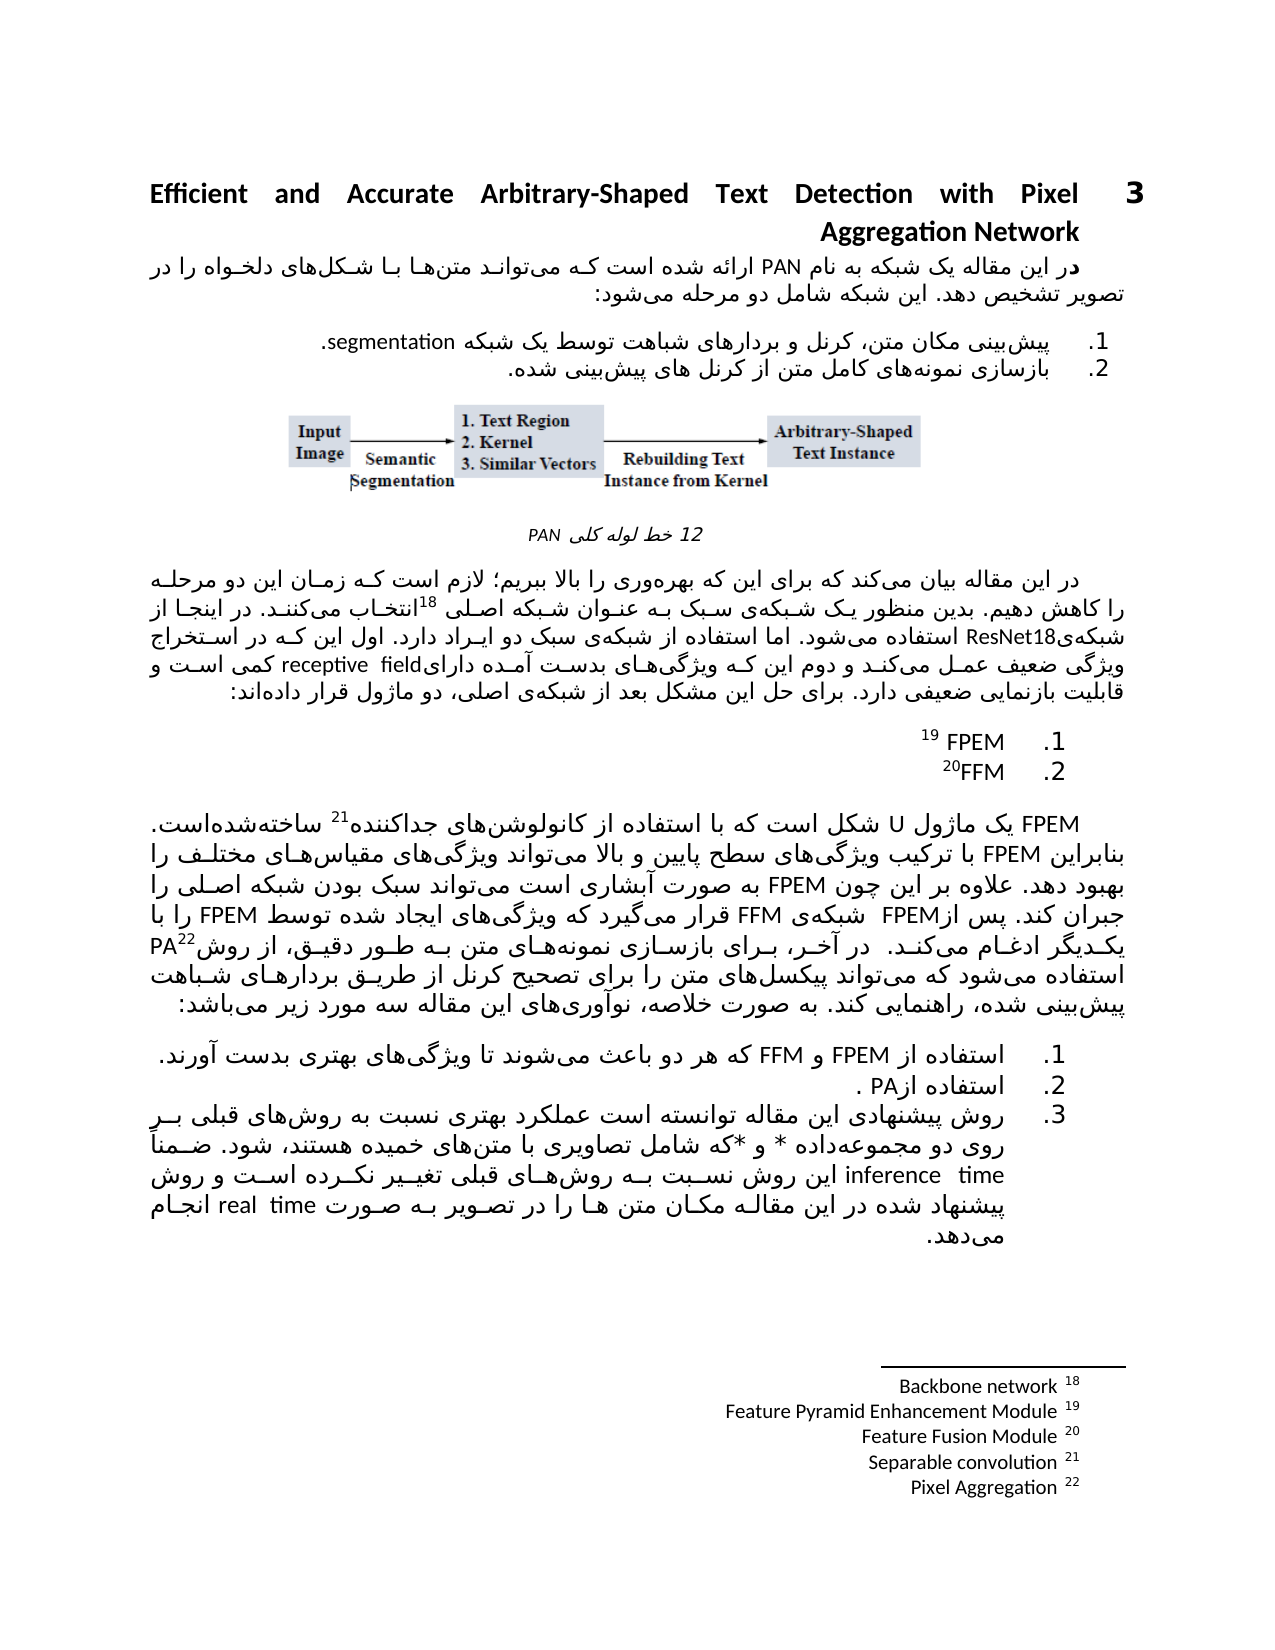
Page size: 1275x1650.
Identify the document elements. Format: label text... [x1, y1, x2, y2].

subtitle Efficient and Accurate Arbitrary-Shaped Text Detection with Pixel Aggregation Network [150, 175, 1125, 249]
text در این مقاله یک شبکه به نام PAN ارائه شده است که می‌تواند متن‌ها با شکل‌های دلخواه را در تصویر تشخیص دهد. این شبکه شامل دو مرحله می‌شود: [150, 252, 1125, 307]
list استفاده ازPA . [150, 1070, 1042, 1101]
text در این مقاله بیان می‌کند که برای این که بهره‌وری را بالا ببریم؛ لازم است که زمان این دو مرحله را کاهش دهیم. بدین منظور یک شبکه‌ی سبک به عنوان شبکه اصلی انتخاب می‌کنند. در اینجا از شبکه‌یResNet18 استفاده می‌شود. اما استفاده از شبکه‌ی سبک دو ایراد دارد. اول این که در استخراج ویژگی ضعیف عمل می‌کند و دوم این که ویژگی‌های بدست آمده دارایreceptive field کمی است و قابلیت بازنمایی ضعیفی دارد. برای حل این مشکل بعد از شبکه‌ی اصلی، دو ماژول قرار داده‌اند: [150, 567, 1125, 705]
list FFM [150, 757, 1042, 787]
list بازسازی نمونه‌های کامل متن از کرنل های پیش‌بینی شده. [150, 355, 1087, 382]
text 12 خط لوله کلی PAN [150, 523, 1125, 546]
text FPEM یک ماژول U شکل است که با استفاده از کانولوشن‌های جداکننده ساخته‌شده‌است. بنابراین FPEM با ترکیب ویژگی‌های سطح پایین و بالا می‌تواند ویژگی‌های مقیاس‌های مختلف را بهبود دهد. علاوه بر این چون FPEM به صورت آبشاری است می‌تواند سبک بودن شبکه اصلی را جبران کند. پس ازFPEM شبکه‌ی FFM قرار می‌گیرد که ویژگی‌های ایجاد ‌شده توسط FPEM را با یکدیگر ادغام می‌کند. در آخر، برای بازسازی نمونه‌های متن به طور دقیق، از روشPA استفاده می‌شود که می‌تواند پیکسل‌های متن را برای تصحیح کرنل از طریق بردارهای شباهت پیش‌بینی شده، راهنمایی کند. به صورت خلاصه، نوآوری‌های این مقاله سه مورد زیر می‌باشد: [150, 808, 1125, 1019]
picture [259, 382, 941, 502]
list استفاده از FPEM و FFM که هر دو باعث می‌شوند تا ویژگی‌های بهتری بدست آورند. [150, 1040, 1042, 1070]
list پیش‌بینی مکان متن، کرنل و بردارهای شباهت توسط یک شبکه segmentation. [150, 327, 1087, 355]
list FPEM [150, 726, 1042, 757]
list روش پیشنهادی این مقاله توانسته است عملکرد بهتری نسبت به روش‌های قبلی بر روی دو مجموعه‌داده * و *که شامل تصاویری با متن‌های خمیده هستند، شود‌. ضمناً inference time این روش نسبت به روش‌های قبلی تغییر نکرده است و روش پیشنهاد شده در این مقاله مکان متن ها را در تصویر به صورت real time انجام می‌دهد. [150, 1101, 1042, 1249]
